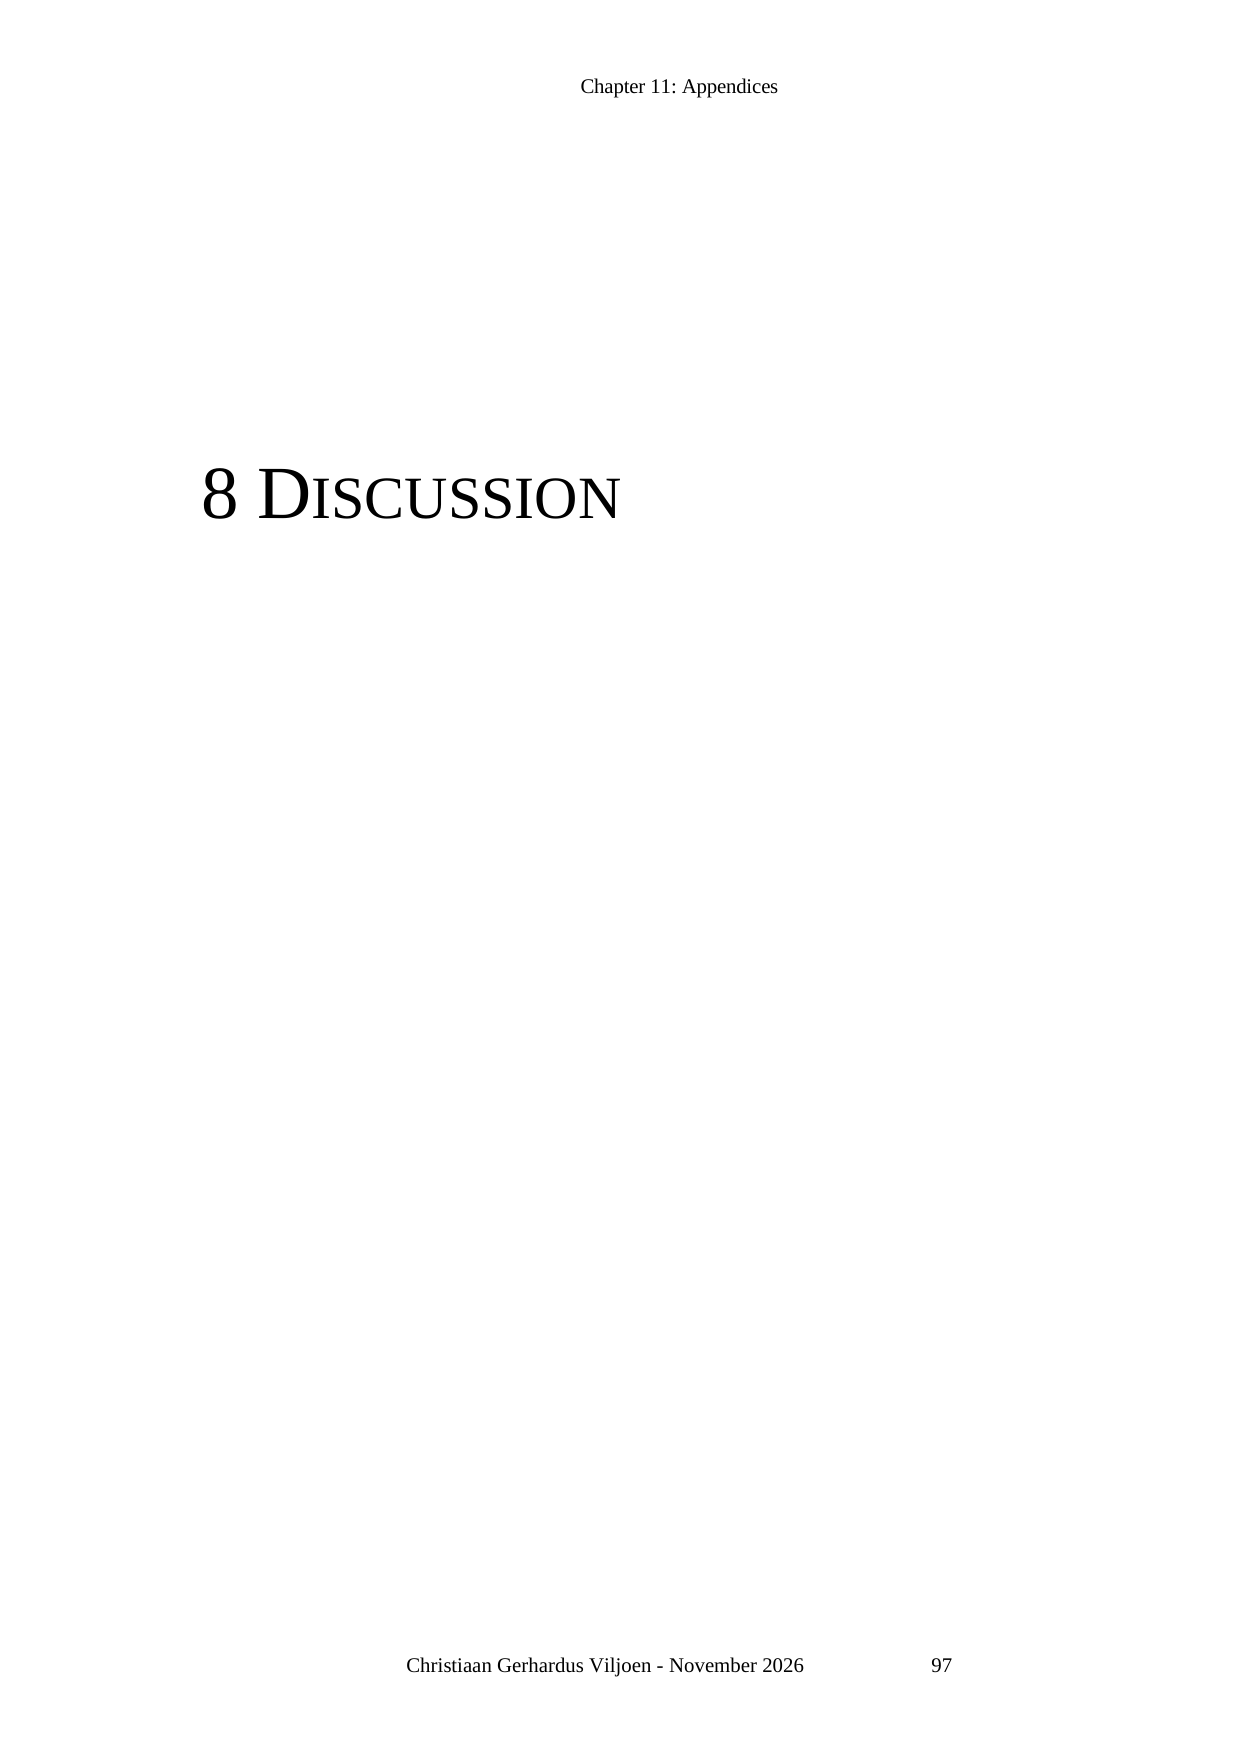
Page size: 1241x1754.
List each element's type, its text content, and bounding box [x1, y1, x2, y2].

subtitle Discussion [201, 448, 1122, 534]
